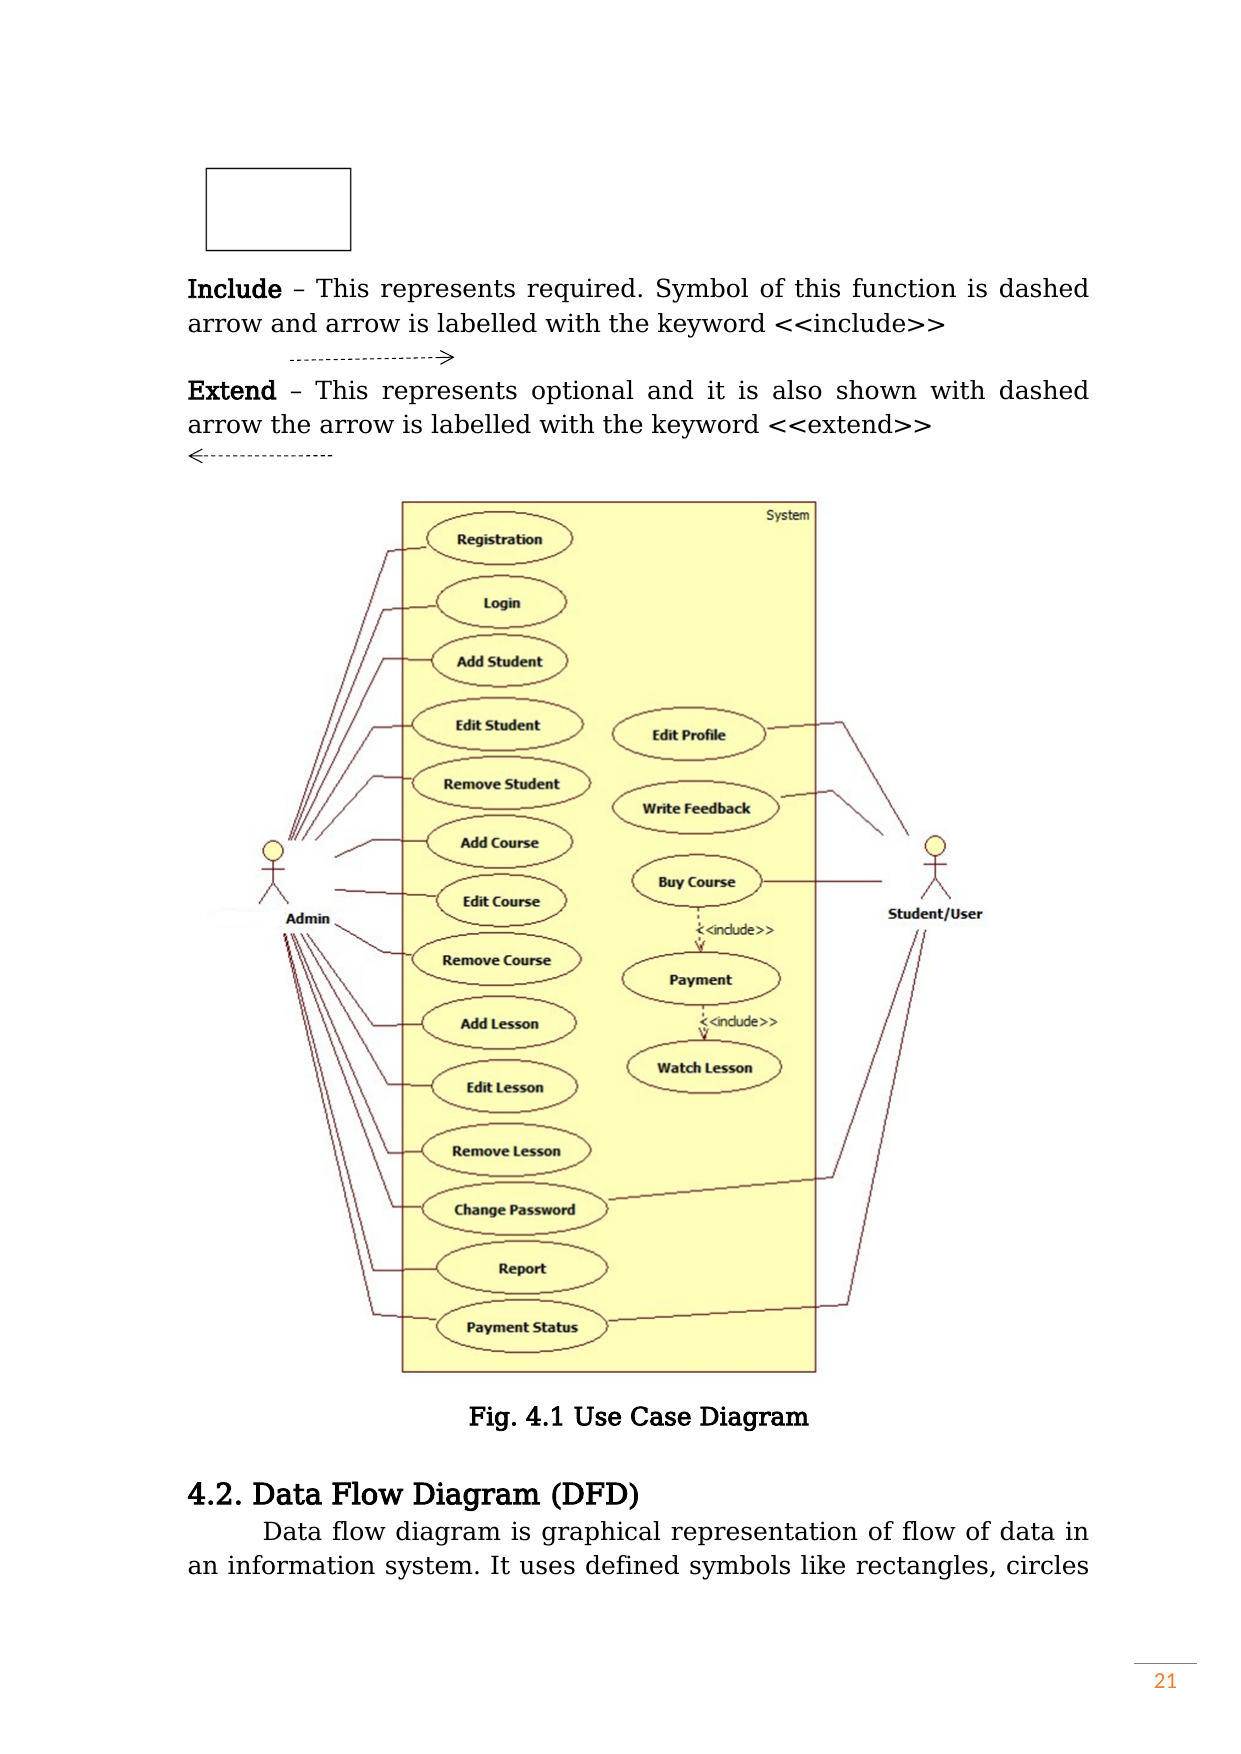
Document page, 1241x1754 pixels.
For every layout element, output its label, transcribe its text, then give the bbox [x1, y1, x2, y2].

picture [187, 477, 1014, 1397]
text Extend – This represents optional and it is also shown with dashed arrow the arrow is labelled with the keyword <<extend>> [187, 374, 1090, 439]
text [187, 1515, 1090, 1580]
picture [187, 150, 369, 269]
text Include – This represents required. Symbol of this function is dashed arrow and arrow is labelled with the keyword <<include>> [187, 273, 1090, 337]
text 4.2. Data Flow Diagram (DFD) [187, 1475, 1090, 1510]
text Fig. 4.1 Use Case Diagram [187, 1400, 1090, 1430]
